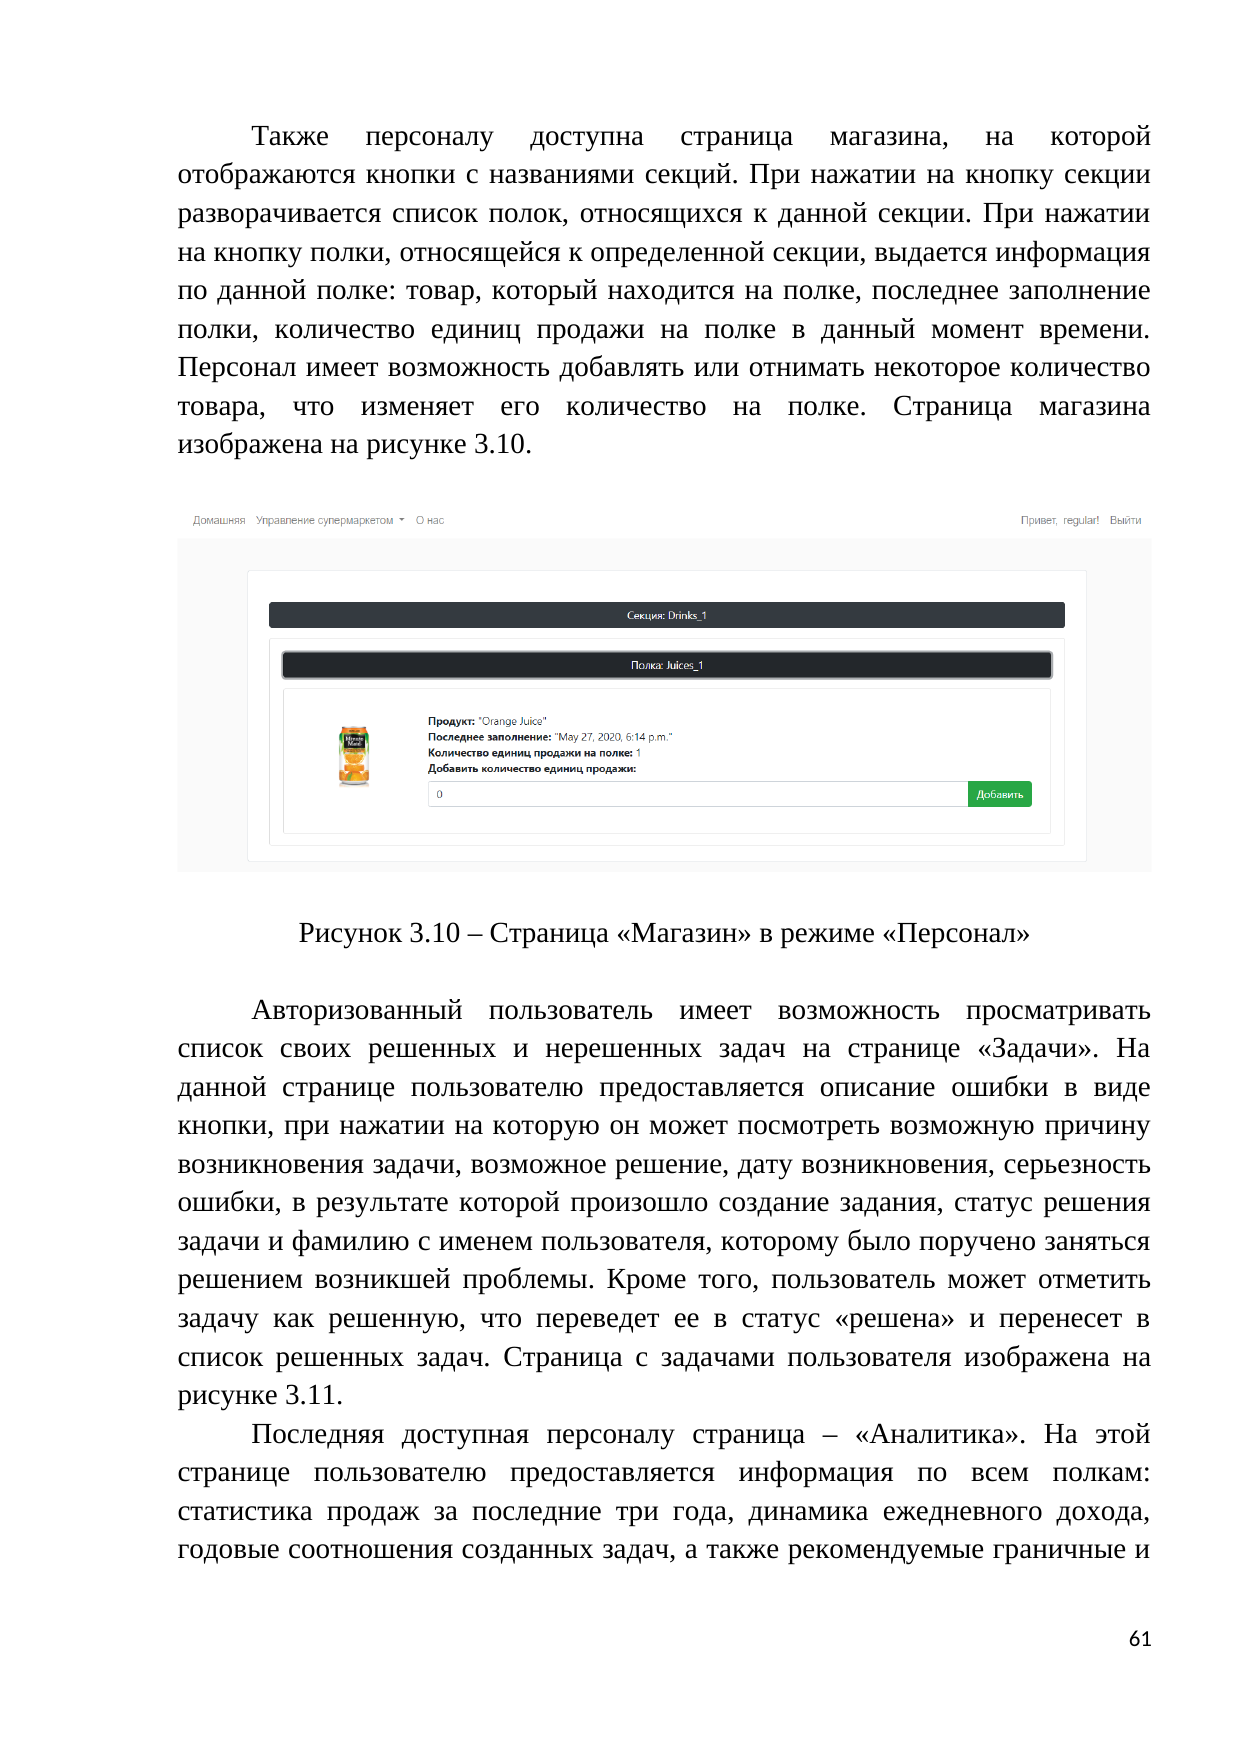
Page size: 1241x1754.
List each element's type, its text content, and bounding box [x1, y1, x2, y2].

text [177, 1416, 1152, 1565]
text Авторизованный пользователь имеет возможность просматривать список своих решенных и нерешенных задач на странице «Задачи». На данной странице пользователю предоставляется описание ошибки в виде кнопки, при нажатии на которую он может посмотреть возможную причину возникновения задачи, возможное решение, дату возникновения, серьезность ошибки, в результате которой произошло создание задания, статус решения задачи и фамилию с именем пользователя, которому было поручено заняться решением возникшей проблемы. Кроме того, пользователь может отметить задачу как решенную, что переведет ее в статус «решена» и перенесет в список решенных задач. Страница с задачами пользователя изображена на рисунке 3.11. [177, 992, 1152, 1411]
picture [177, 503, 1152, 872]
text Рисунок 3.10 – Страница «Магазин» в режиме «Персонал» [177, 915, 1152, 948]
text Также персоналу доступна страница магазина, на которой отображаются кнопки с названиями секций. При нажатии на кнопку секции разворачивается список полок, относящихся к данной секции. При нажатии на кнопку полки, относящейся к определенной секции, выдается информация по данной полке: товар, который находится на полке, последнее заполнение полки, количество единиц продажи на полке в данный момент времени. Персонал имеет возможность добавлять или отнимать некоторое количество товара, что изменяет его количество на полке. Страница магазина изображена на рисунке 3.10. [177, 118, 1152, 460]
